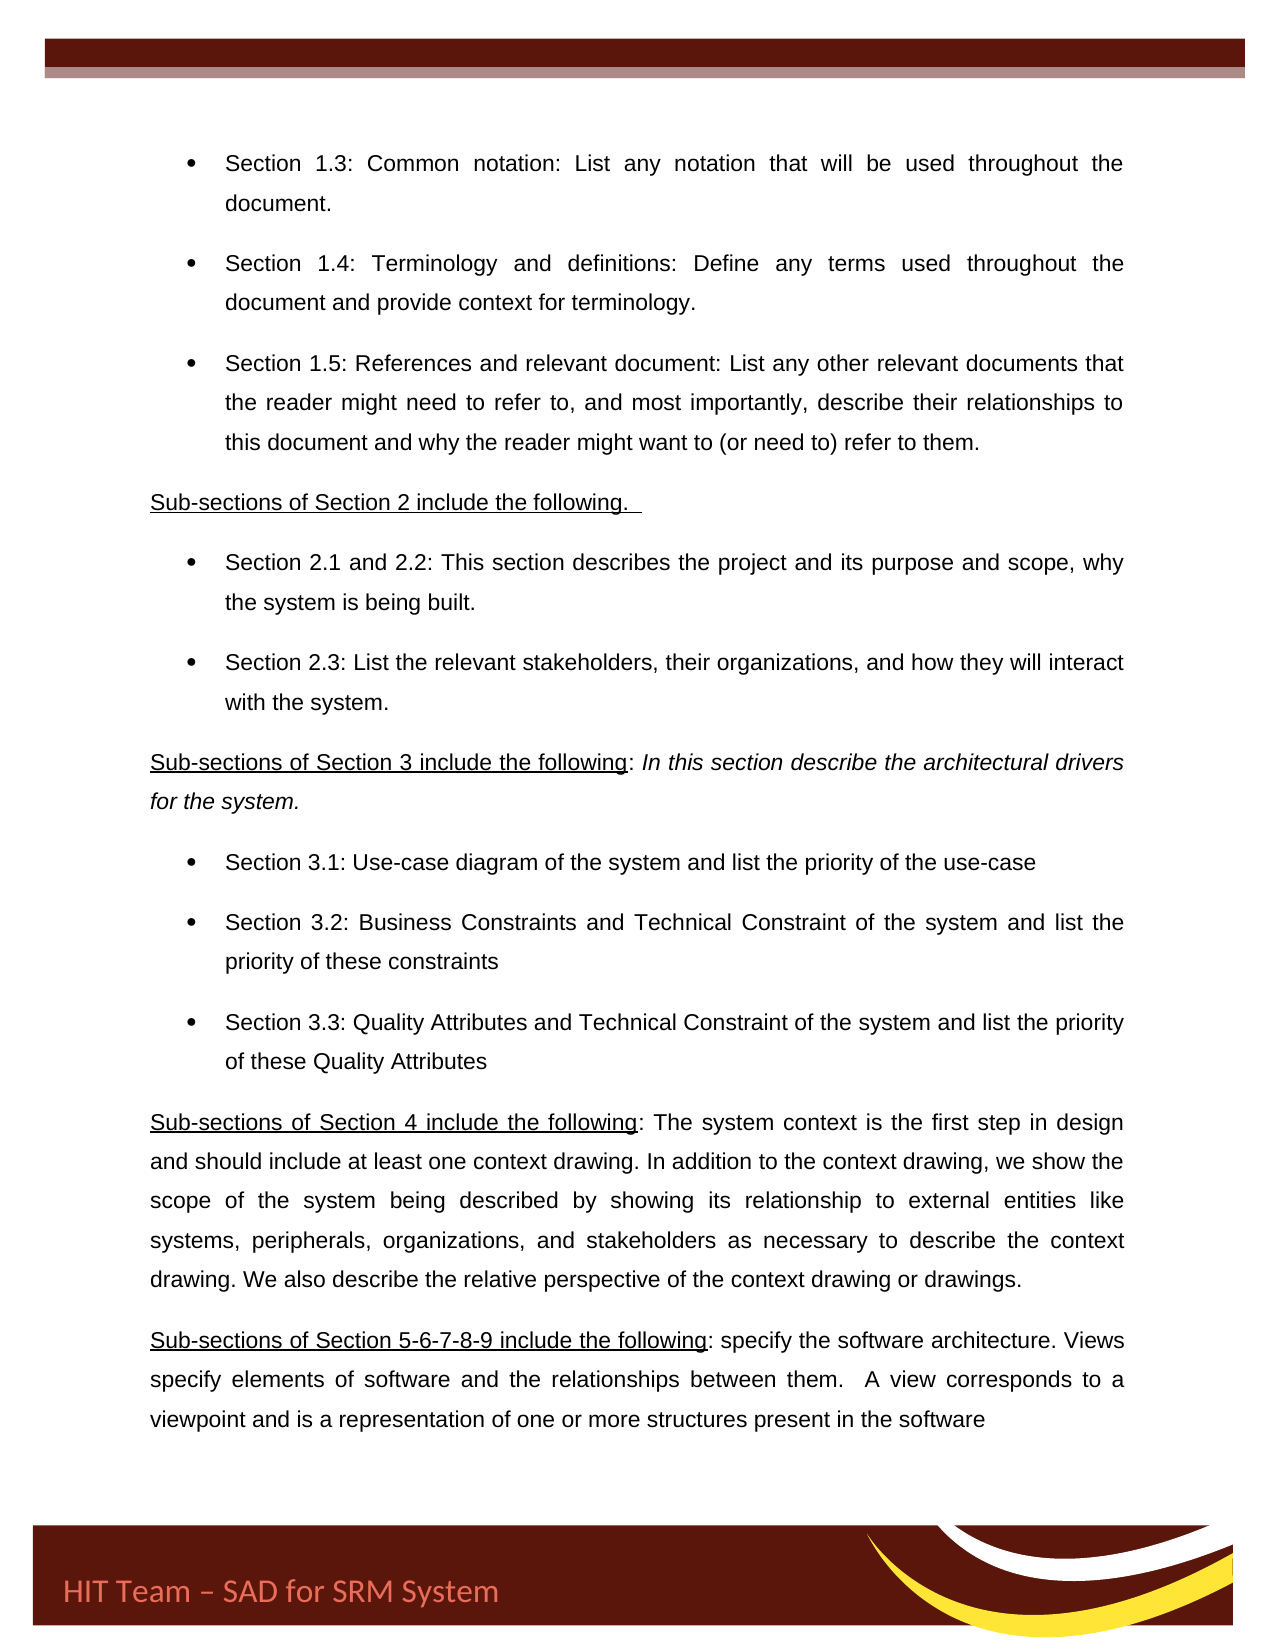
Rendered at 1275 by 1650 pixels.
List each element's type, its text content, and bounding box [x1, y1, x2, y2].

text Sub-sections of Section 2 include the following. [150, 489, 1125, 515]
list Section 2.1 and 2.2: This section describes the project and its purpose and scope, why the system is being built. [187, 549, 1125, 615]
list Section 2.3: List the relevant stakeholders, their organizations, and how they will interact with the system. [187, 649, 1125, 715]
text Sub-sections of Section 5-6-7-8-9 include the following: specify the software architecture. Views specify elements of software and the relationships between them. A view corresponds to a viewpoint and is a representation of one or more structures present in the software [150, 1327, 1125, 1432]
list Section 1.4: Terminology and definitions: Define any terms used throughout the document and provide context for terminology. [187, 250, 1125, 316]
list Section 3.3: Quality Attributes and Technical Constraint of the system and list the priority of these Quality Attributes [187, 1009, 1125, 1074]
list Section 1.3: Common notation: List any notation that will be used throughout the document. [187, 150, 1125, 216]
text Sub-sections of Section 4 include the following: The system context is the first step in design and should include at least one context drawing. In addition to the context drawing, we show the scope of the system being described by showing its relationship to external entities like systems, peripherals, organizations, and stakeholders as necessary to describe the context drawing. We also describe the relative perspective of the context drawing or drawings. [150, 1108, 1125, 1293]
list Section 1.5: References and relevant document: List any other relevant documents that the reader might need to refer to, and most importantly, describe their relationships to this document and why the reader might want to (or need to) refer to them. [187, 349, 1125, 455]
list Section 3.1: Use-case diagram of the system and list the priority of the use-case [187, 848, 1125, 875]
list Section 3.2: Business Constraints and Technical Constraint of the system and list the priority of these constraints [187, 909, 1125, 975]
text Sub-sections of Section 3 include the following: In this section describe the architectural drivers for the system. [150, 749, 1125, 814]
